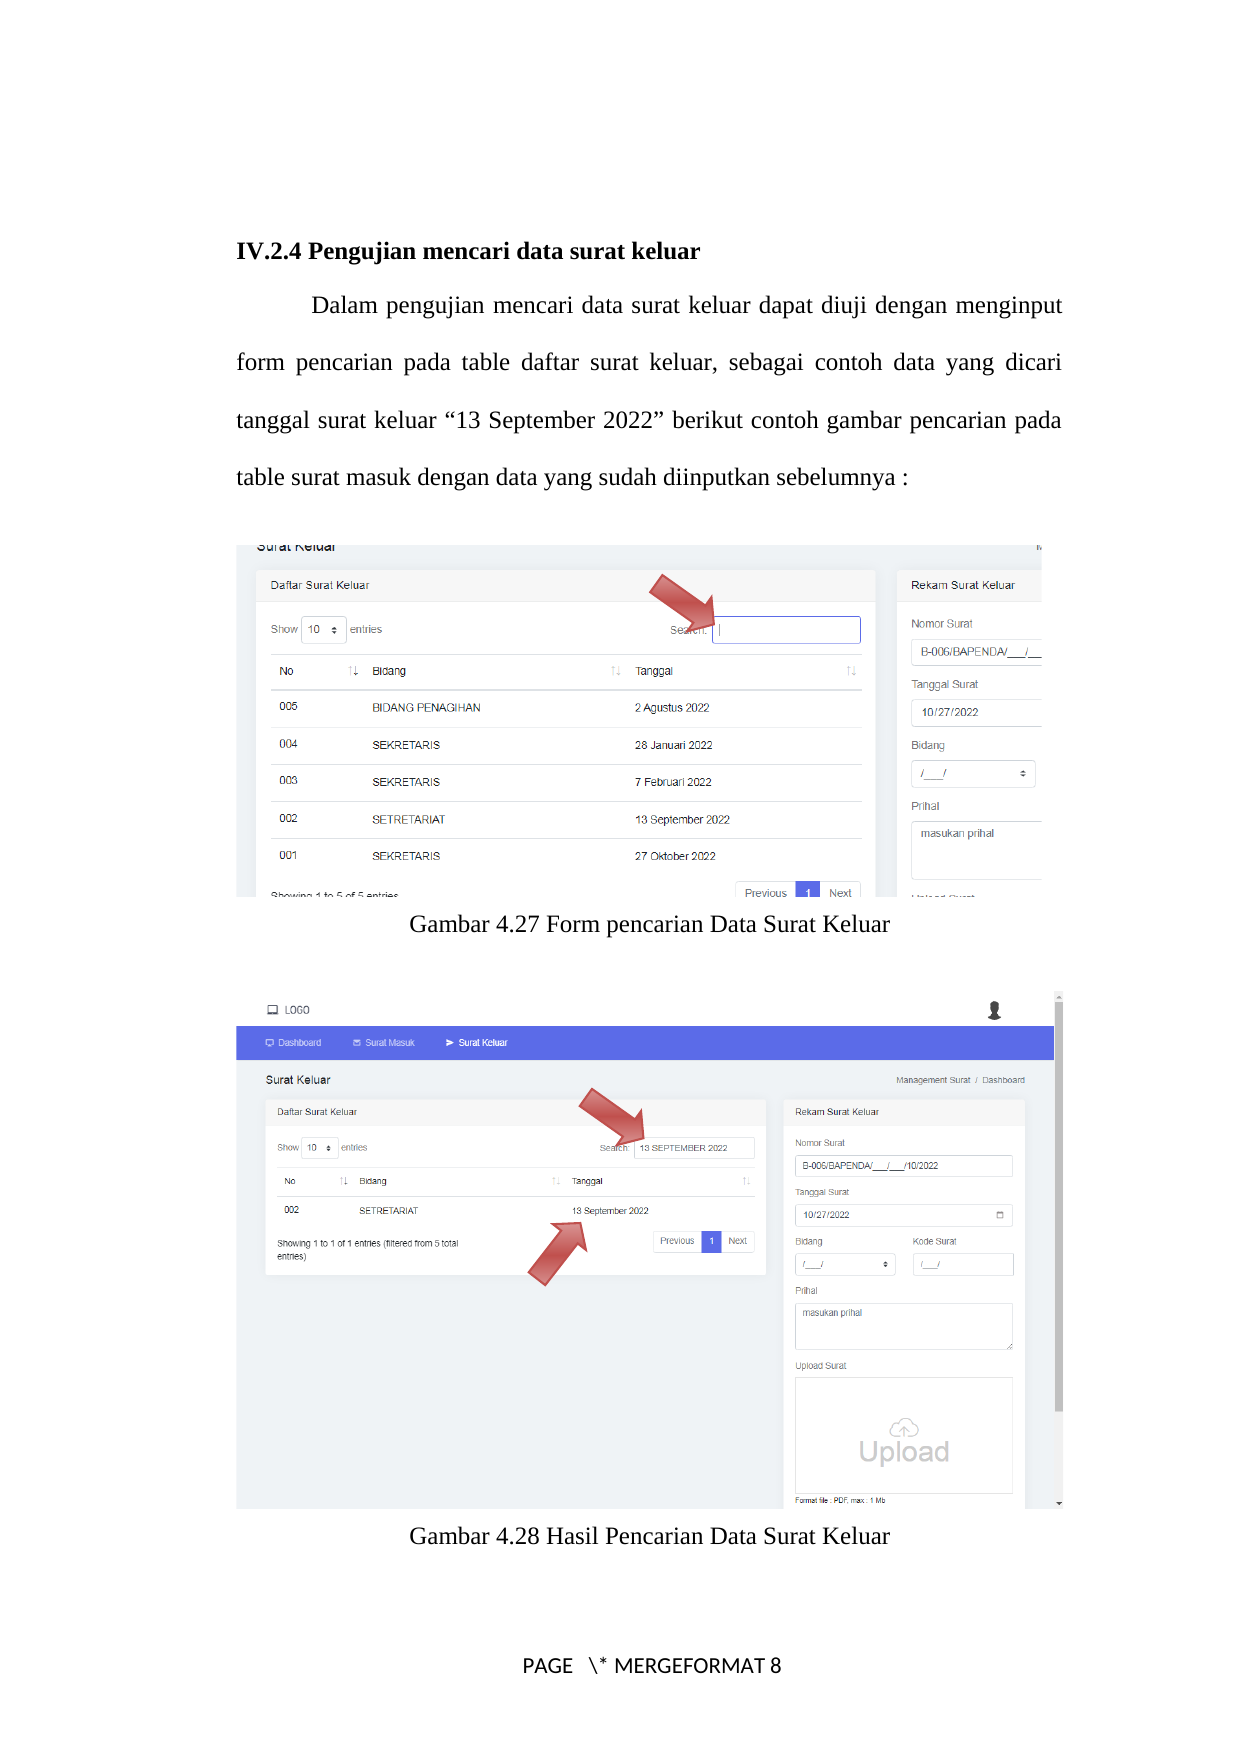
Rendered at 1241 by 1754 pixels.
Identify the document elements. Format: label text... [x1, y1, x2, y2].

text Gambar 4.28 Hasil Pencarian Data Surat Keluar [236, 1521, 1063, 1550]
text Gambar 4.27 Form pencarian Data Surat Keluar [236, 909, 1063, 938]
text Dalam pengujian mencari data surat keluar dapat diuji dengan menginput form pencarian pada table daftar surat keluar, sebagai contoh data yang dicari tanggal surat keluar “13 September 2022” berikut contoh gambar pencarian pada table surat masuk dengan data yang sudah diinputkan sebelumnya : [236, 290, 1063, 491]
picture [236, 545, 1042, 897]
picture [236, 991, 1064, 1509]
subtitle Pengujian mencari data surat keluar [236, 236, 1063, 265]
